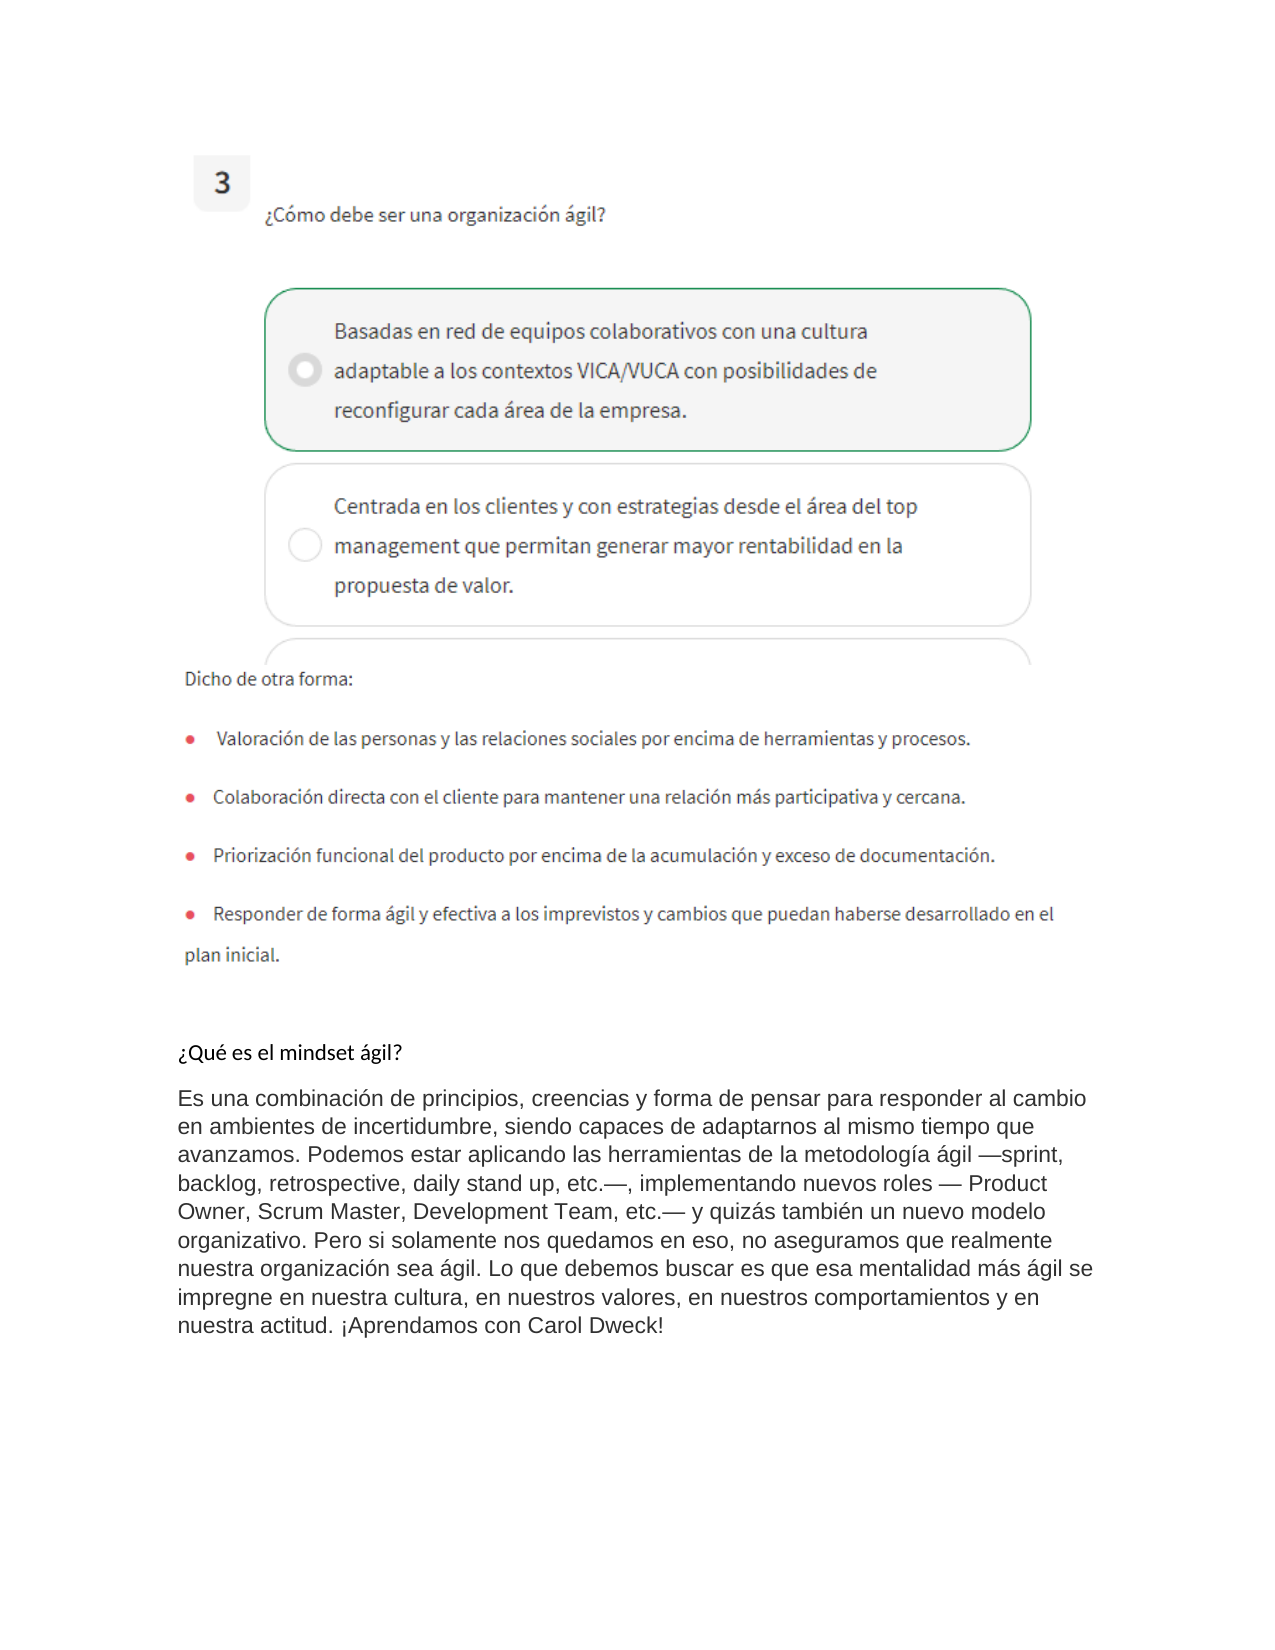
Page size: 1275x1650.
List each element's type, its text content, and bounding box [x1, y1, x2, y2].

text ¿Qué es el mindset ágil? [177, 1038, 1098, 1066]
picture [177, 147, 1098, 665]
text Es una combinación de principios, creencias y forma de pensar para responder al cambio en ambientes de incertidumbre, siendo capaces de adaptarnos al mismo tiempo que avanzamos. Podemos estar aplicando las herramientas de la metodología ágil —sprint, backlog, retrospective, daily stand up, etc.—, implementando nuevos roles — Product Owner, Scrum Master, Development Team, etc.— y quizás también un nuevo modelo organizativo. Pero si solamente nos quedamos en eso, no aseguramos que realmente nuestra organización sea ágil. Lo que debemos buscar es que esa mentalidad más ágil se impregne en nuestra cultura, en nuestros valores, en nuestros comportamientos y en nuestra actitud. ¡Aprendamos con Carol Dweck! [177, 1084, 1098, 1338]
picture [177, 667, 1098, 989]
